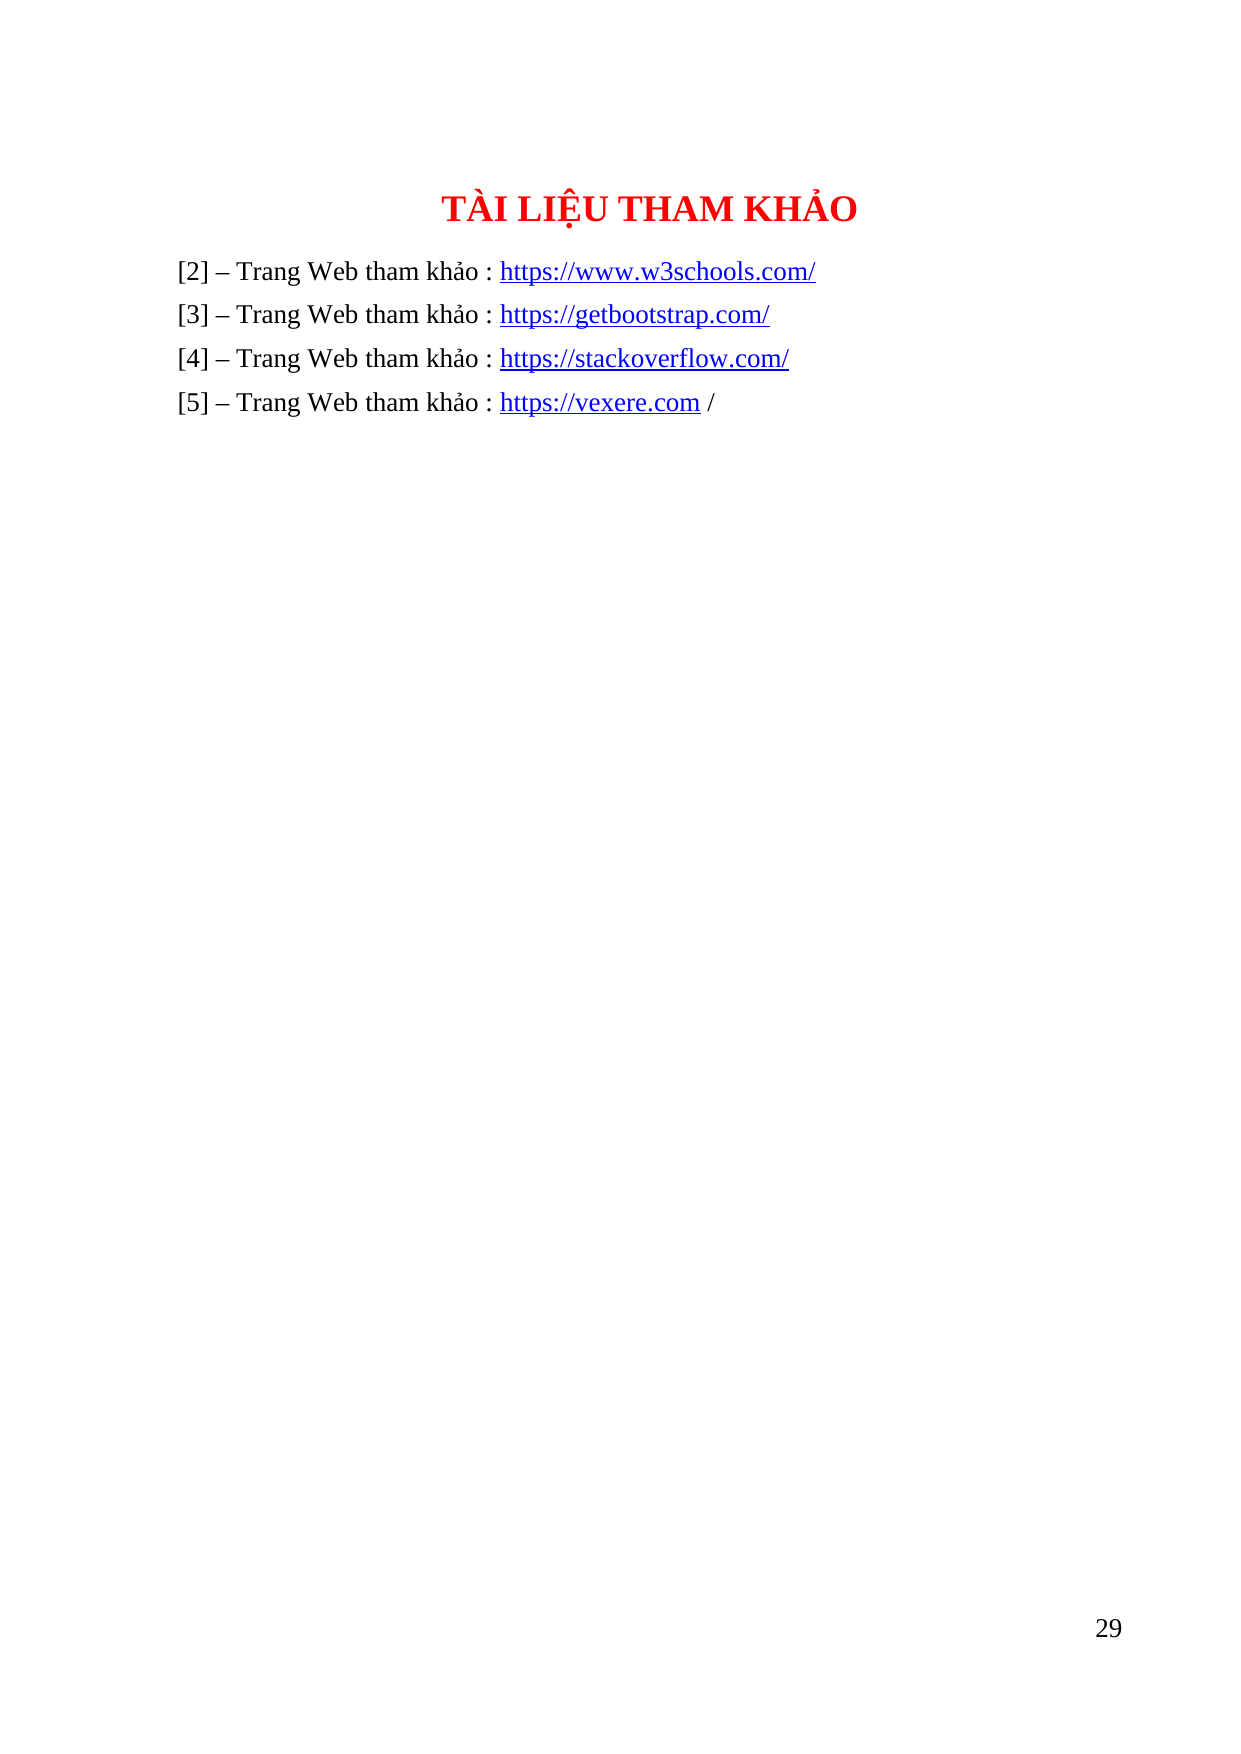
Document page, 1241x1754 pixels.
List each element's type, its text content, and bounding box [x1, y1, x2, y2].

text [2] – Trang Web tham khảo : https://www.w3schools.com/ [177, 255, 1122, 286]
text [4] – Trang Web tham khảo : https://stackoverflow.com/ [177, 342, 1122, 373]
title TÀI LIỆU THAM KHẢO [177, 187, 1122, 230]
text [3] – Trang Web tham khảo : https://getbootstrap.com/ [177, 298, 1122, 330]
text [5] – Trang Web tham khảo : https://vexere.com / [177, 386, 1122, 417]
